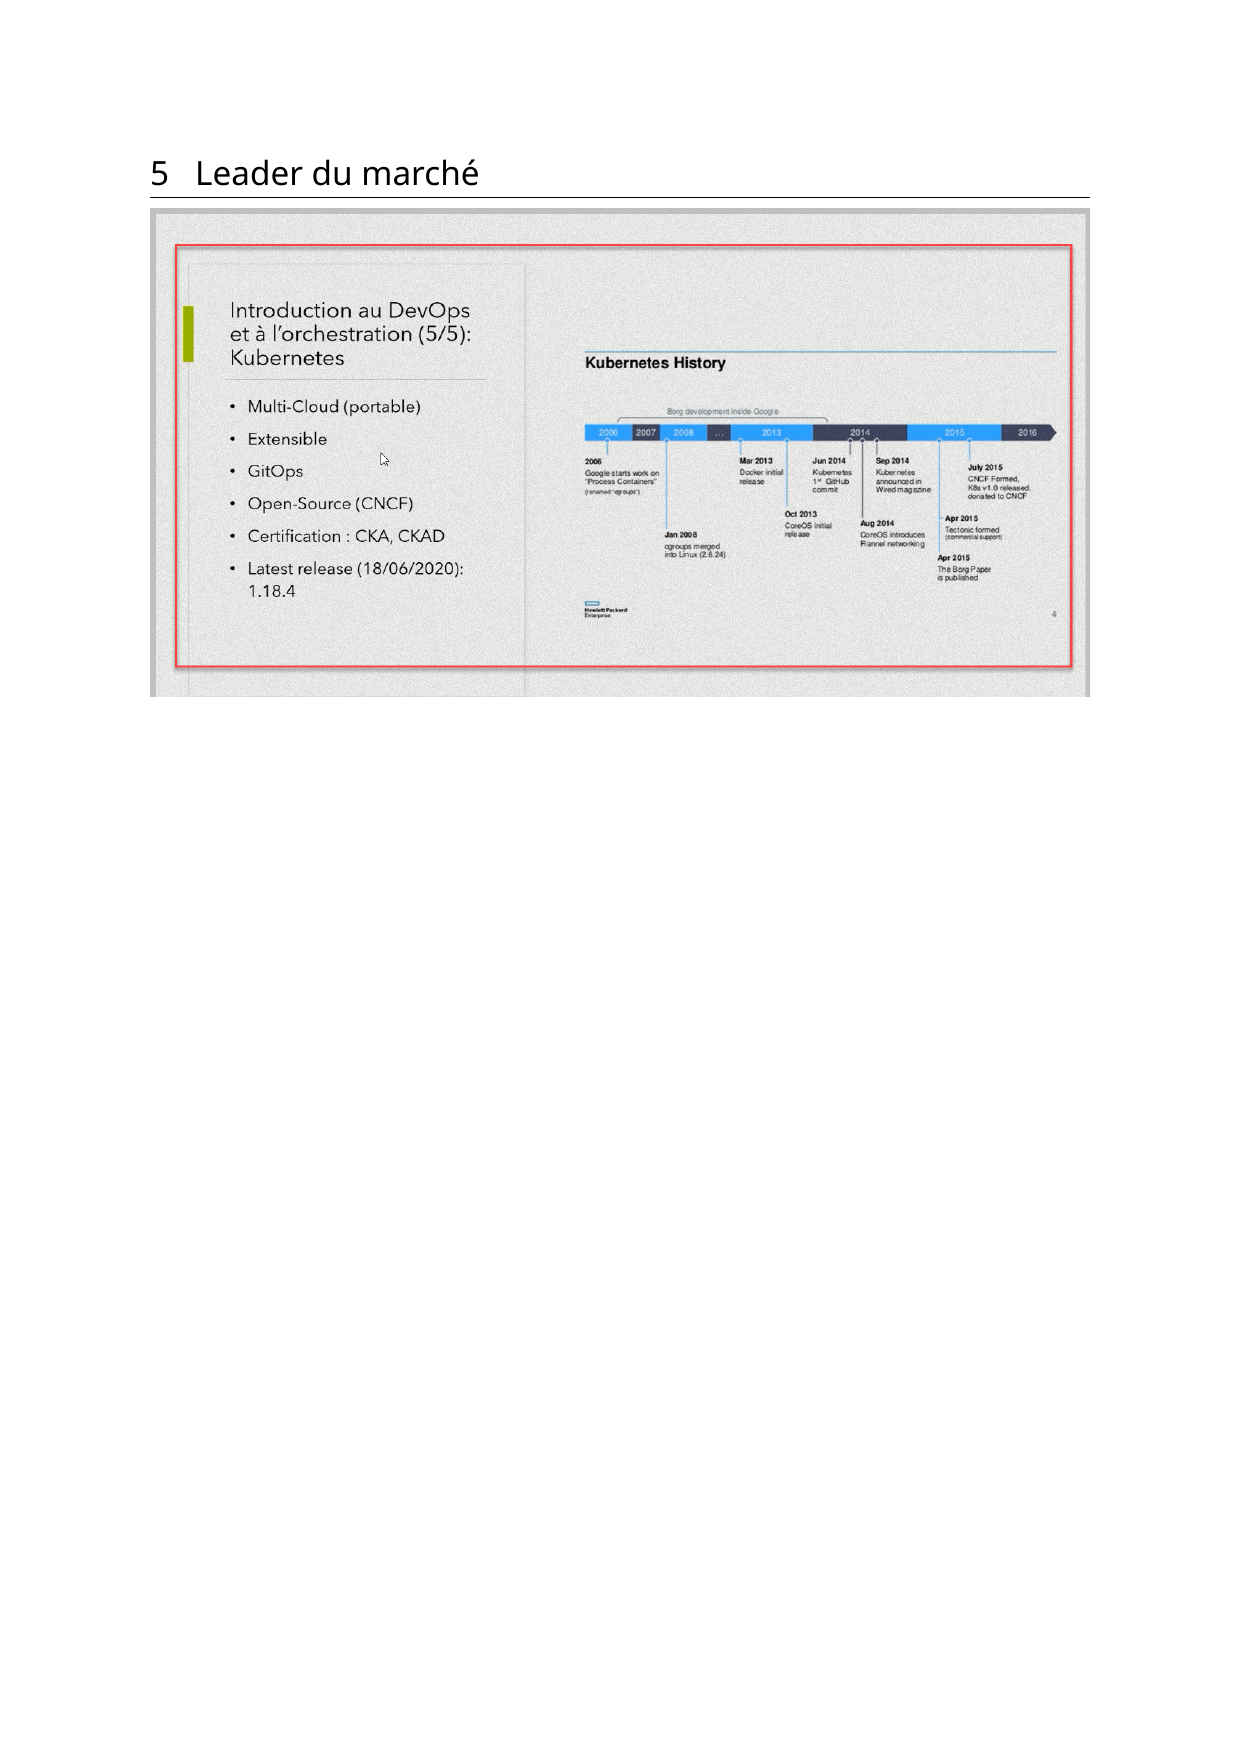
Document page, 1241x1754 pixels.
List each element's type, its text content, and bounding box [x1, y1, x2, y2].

picture [150, 208, 1091, 697]
subtitle Leader du marché [150, 150, 1090, 197]
